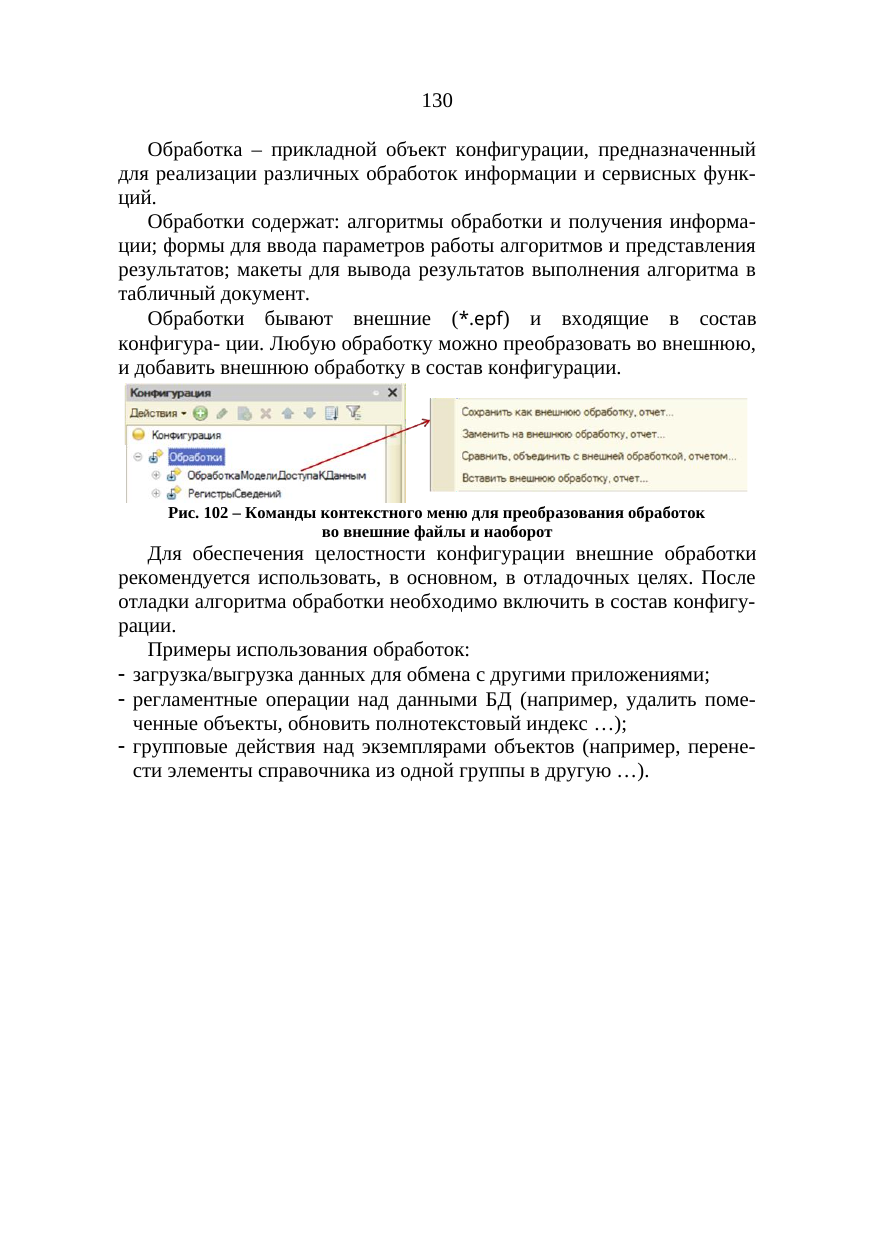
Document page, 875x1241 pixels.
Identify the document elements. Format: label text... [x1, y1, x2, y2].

list загрузка/выгрузка данных для обмена с другими приложениями; [118, 661, 805, 687]
picture [124, 383, 748, 503]
text Обработки содержат: алгоритмы обработки и получения информа- ции; формы для ввода параметров работы алгоритмов и представления результатов; макеты для вывода результатов выполнения алгоритма в табличный документ. [118, 209, 756, 305]
list групповые действия над экземплярами объектов (например, перене- сти элементы справочника из одной группы в другую …). [118, 735, 756, 782]
text Обработки бывают внешние (*.epf) и входящие в состав конфигура- ции. Любую обработку можно преобразовать во внешнюю, и добавить внешнюю обработку в состав конфигурации. [118, 305, 757, 379]
list регламентные операции над данными БД (например, удалить поме- ченные объекты, обновить полнотекстовый индекс …); [118, 687, 756, 735]
text Обработка – прикладной объект конфигурации, предназначенный для реализации различных обработок информации и сервисных функ- ций. [118, 136, 756, 209]
text Рис. 102 – Команды контекстного меню для преобразования обработок во внешние файлы и наоборот [168, 503, 706, 541]
text Примеры использования обработок: [147, 637, 805, 661]
text Для обеспечения целостности конфигурации внешние обработки рекомендуется использовать, в основном, в отладочных целях. После отладки алгоритма обработки необходимо включить в состав конфигу- рации. [118, 541, 756, 637]
